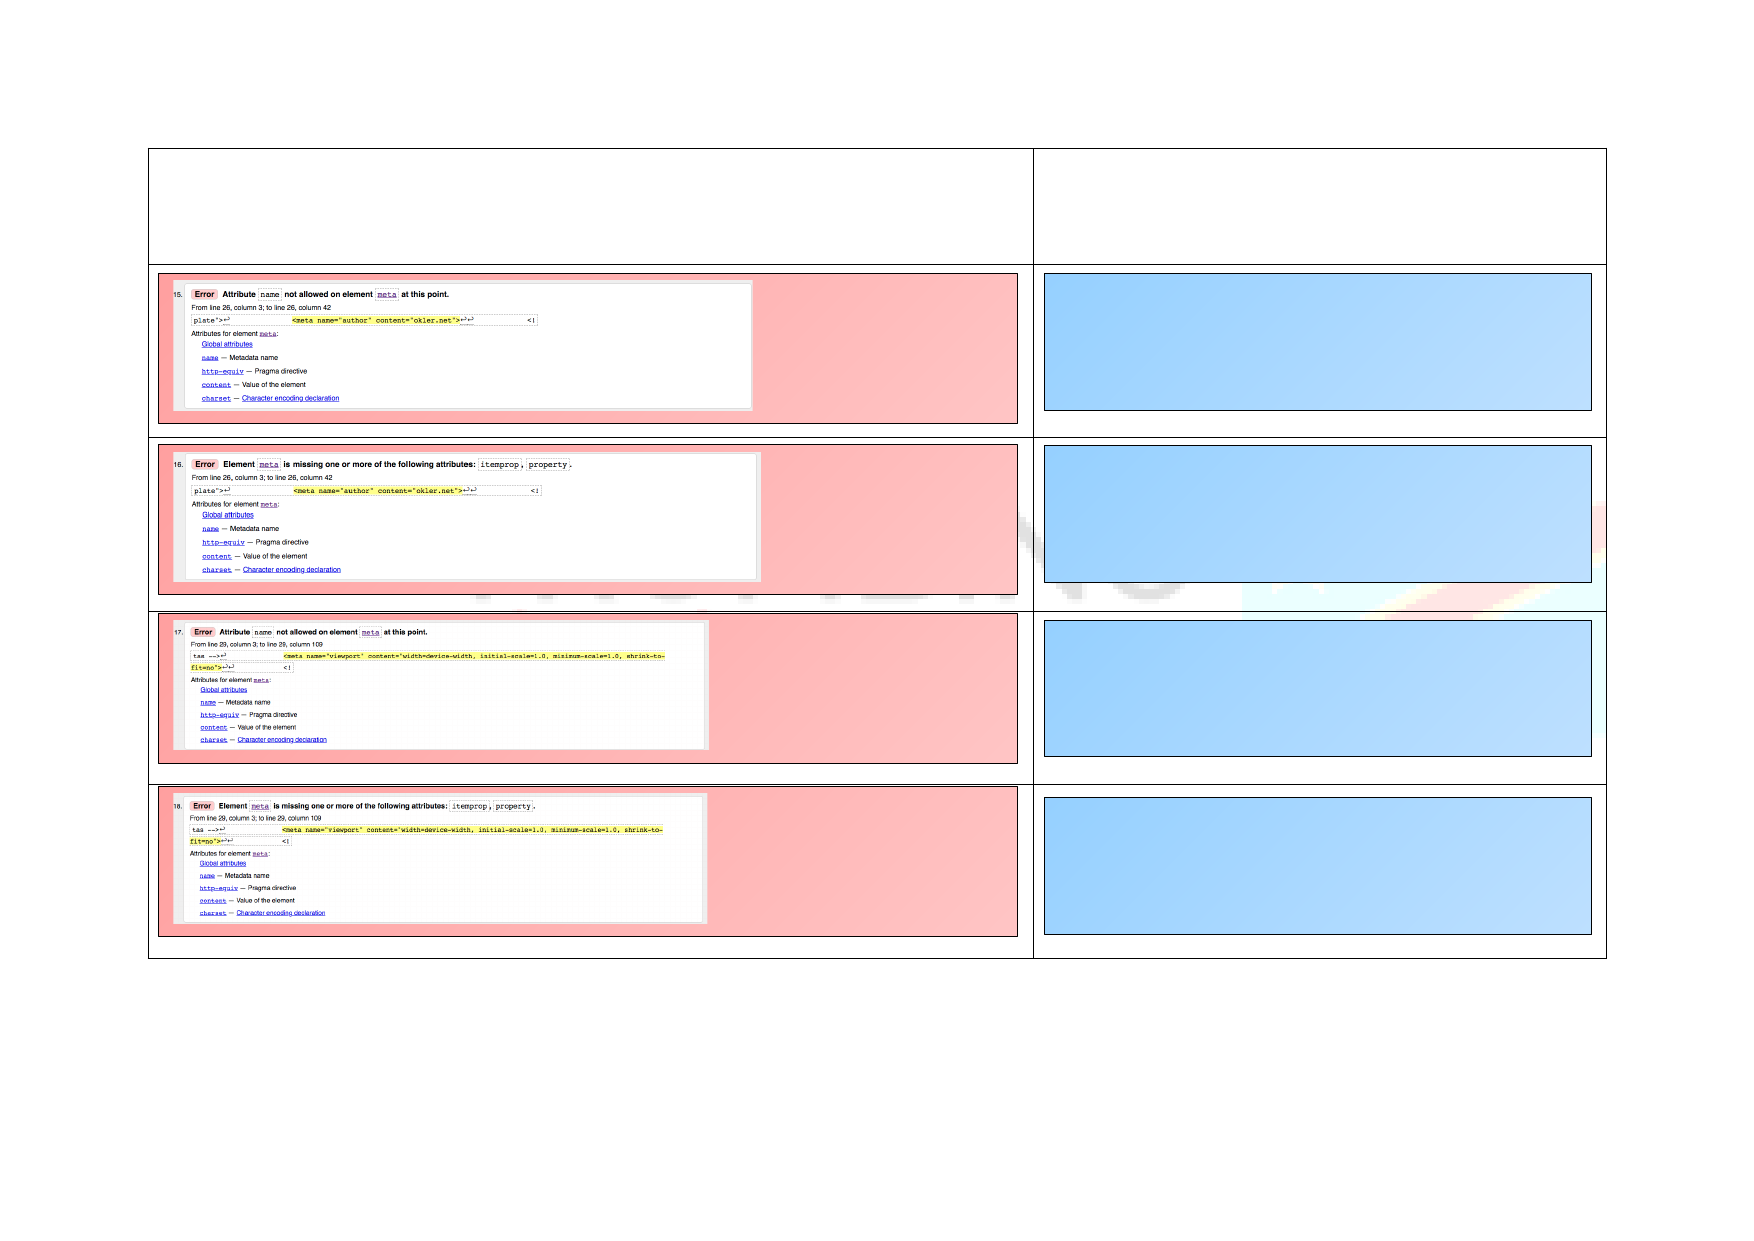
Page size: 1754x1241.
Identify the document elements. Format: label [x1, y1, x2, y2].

table_cell [1034, 785, 1606, 958]
picture [173, 452, 761, 582]
picture [173, 280, 753, 411]
picture [173, 793, 708, 924]
table_cell [149, 438, 1033, 611]
table_cell [1034, 149, 1606, 264]
table_cell [149, 265, 1033, 437]
picture [173, 620, 709, 750]
table_cell [149, 612, 1033, 784]
table_cell [1034, 438, 1606, 611]
table_cell [149, 149, 1033, 264]
table_cell [149, 785, 1033, 958]
table_cell [1034, 265, 1606, 437]
table_cell [1034, 612, 1606, 784]
